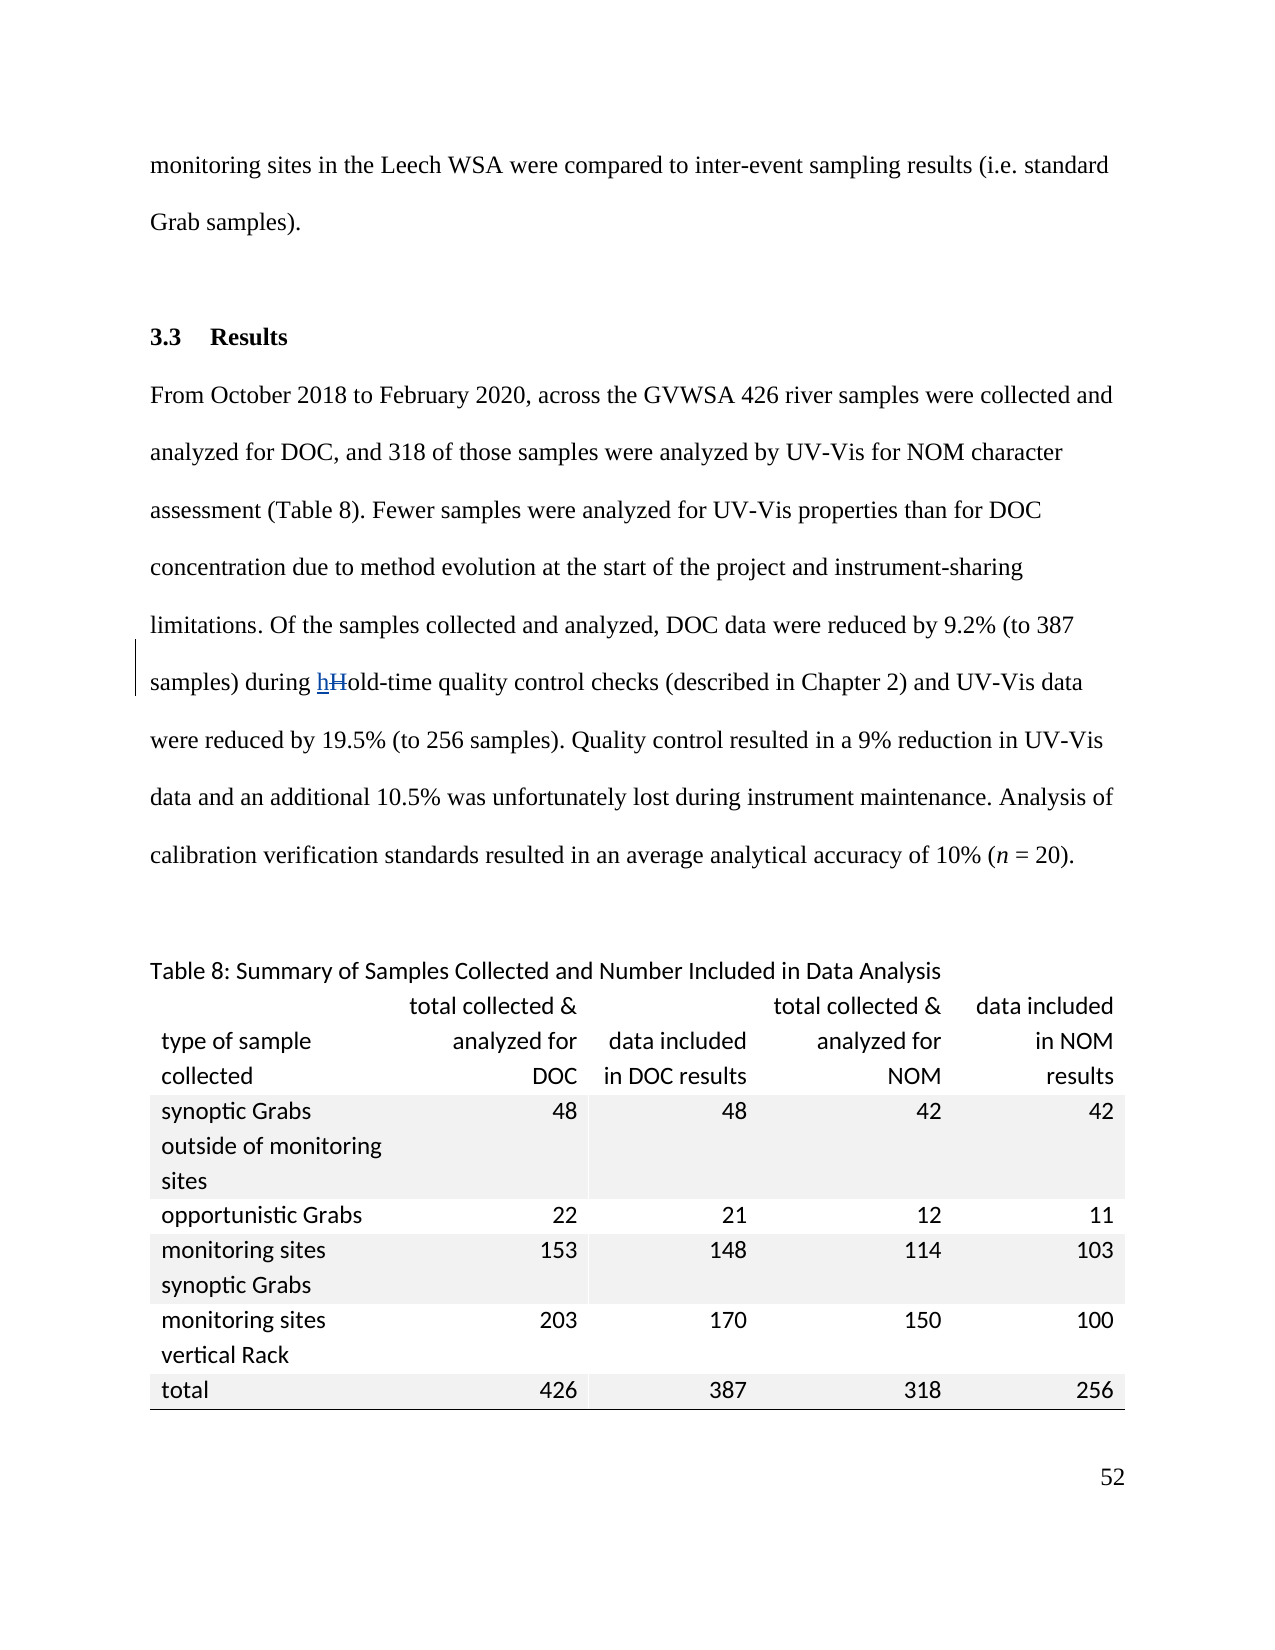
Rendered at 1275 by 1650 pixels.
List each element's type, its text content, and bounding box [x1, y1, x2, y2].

table_cell 42 [953, 1095, 1125, 1199]
table_cell 318 [758, 1374, 953, 1409]
table_header data included in DOC results [589, 990, 758, 1095]
table_cell 153 [396, 1234, 588, 1304]
table_cell monitoring sites synoptic Grabs [150, 1234, 396, 1304]
table_cell synoptic Grabs outside of monitoring sites [150, 1095, 396, 1199]
table_cell 203 [396, 1304, 588, 1374]
text Table 8: Summary of Samples Collected and Number Included in Data Analysis [150, 955, 1125, 986]
table_cell 42 [758, 1095, 953, 1199]
table_cell total [150, 1374, 396, 1409]
table_cell 387 [589, 1374, 758, 1409]
table_cell 22 [396, 1200, 588, 1234]
table_cell 148 [589, 1234, 758, 1304]
table_header total collected & analyzed for DOC [396, 990, 588, 1095]
table_cell 11 [953, 1200, 1125, 1234]
table_cell 103 [953, 1234, 1125, 1304]
table_header total collected & analyzed for NOM [758, 990, 953, 1095]
table_cell 48 [396, 1095, 588, 1199]
table_cell 150 [758, 1304, 953, 1374]
table_cell 114 [758, 1234, 953, 1304]
table_cell 48 [589, 1095, 758, 1199]
table_cell 100 [953, 1304, 1125, 1374]
table_cell 426 [396, 1374, 588, 1409]
table_cell 170 [589, 1304, 758, 1374]
table_cell monitoring sites vertical Rack [150, 1304, 396, 1374]
table_header type of sample collected [150, 990, 396, 1095]
text From October 2018 to February 2020, across the GVWSA 426 river samples were collected and analyzed for DOC, and 318 of those samples were analyzed by UV-Vis for NOM character assessment (Table 8). Fewer samples were analyzed for UV-Vis properties than for DOC concentration due to method evolution at the start of the project and instrument-sharing limitations. Of the samples collected and analyzed, DOC data were reduced by 9.2% (to 387 samples) during old-time quality control checks (described in Chapter 2) and UV-Vis data were reduced by 19.5% (to 256 samples). Quality control resulted in a 9% reduction in UV-Vis data and an additional 10.5% was unfortunately lost during instrument maintenance. Analysis of calibration verification standards resulted in an average analytical accuracy of 10% (n = 20). [150, 380, 1125, 869]
table_cell 21 [589, 1200, 758, 1234]
subtitle Results [150, 322, 1125, 351]
table_cell 256 [953, 1374, 1125, 1409]
table_header data included in NOM results [953, 990, 1125, 1095]
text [150, 150, 1125, 236]
table_cell opportunistic Grabs [150, 1200, 396, 1234]
table_cell 12 [758, 1200, 953, 1234]
